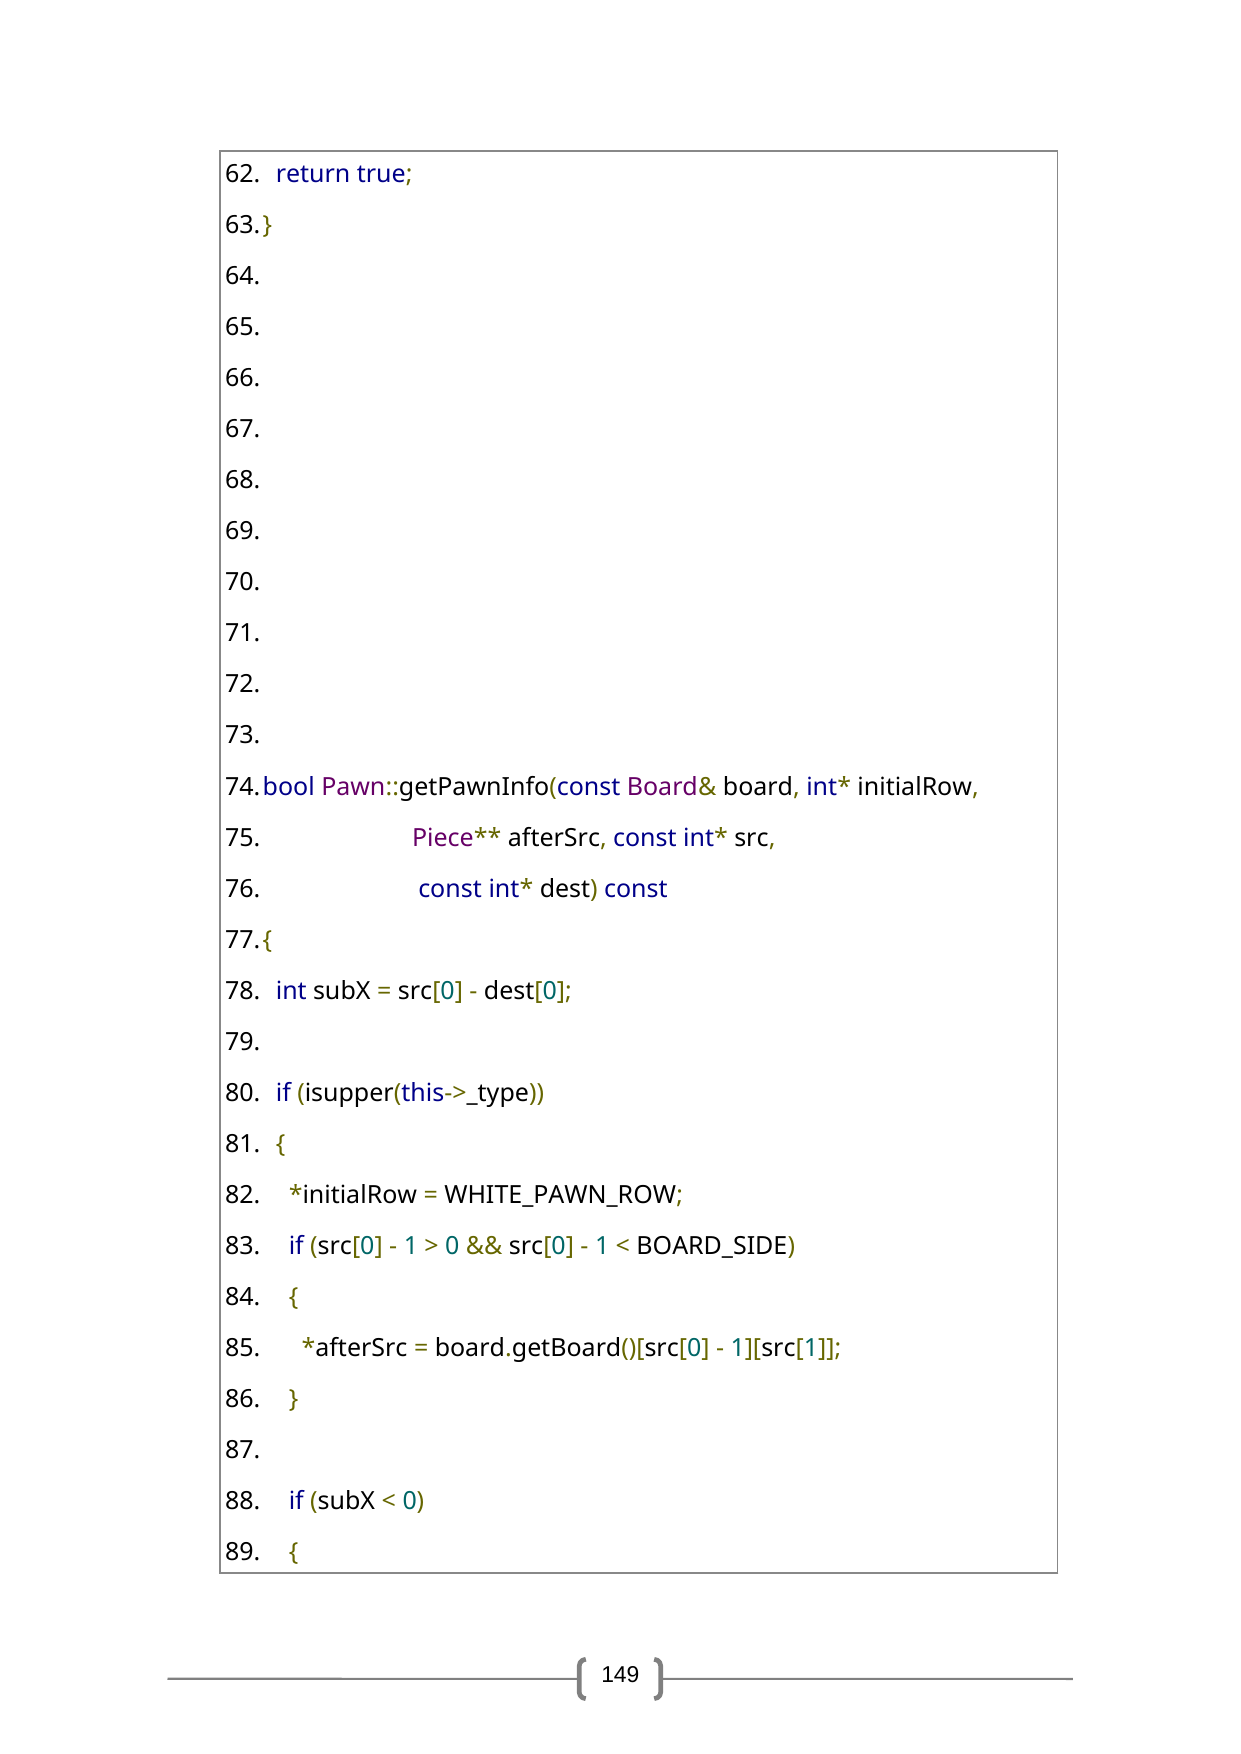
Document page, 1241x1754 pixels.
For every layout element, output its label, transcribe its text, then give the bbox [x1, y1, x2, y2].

list *afterSrc = board.getBoard()[src[0] - 1][src[1]]; [221, 1324, 1057, 1364]
list { [221, 1273, 1057, 1313]
list { [221, 1528, 1057, 1572]
list const int* dest) const [221, 864, 1057, 904]
list if (src[0] - 1 > 0 && src[0] - 1 < BOARD_SIDE) [221, 1222, 1057, 1262]
list Piece** afterSrc, const int* src, [221, 813, 1057, 853]
list bool Pawn::getPawnInfo(const Board& board, int* initialRow, [221, 762, 1057, 802]
list int subX = src[0] - dest[0]; [221, 967, 1057, 1006]
list } [221, 201, 1057, 241]
list *initialRow = WHITE_PAWN_ROW; [221, 1171, 1057, 1211]
list if (isupper(this->_type)) [221, 1069, 1057, 1108]
list } [221, 1375, 1057, 1415]
list { [221, 916, 1057, 955]
list { [221, 1120, 1057, 1159]
list return true; [221, 152, 1057, 190]
list if (subX < 0) [221, 1477, 1057, 1517]
